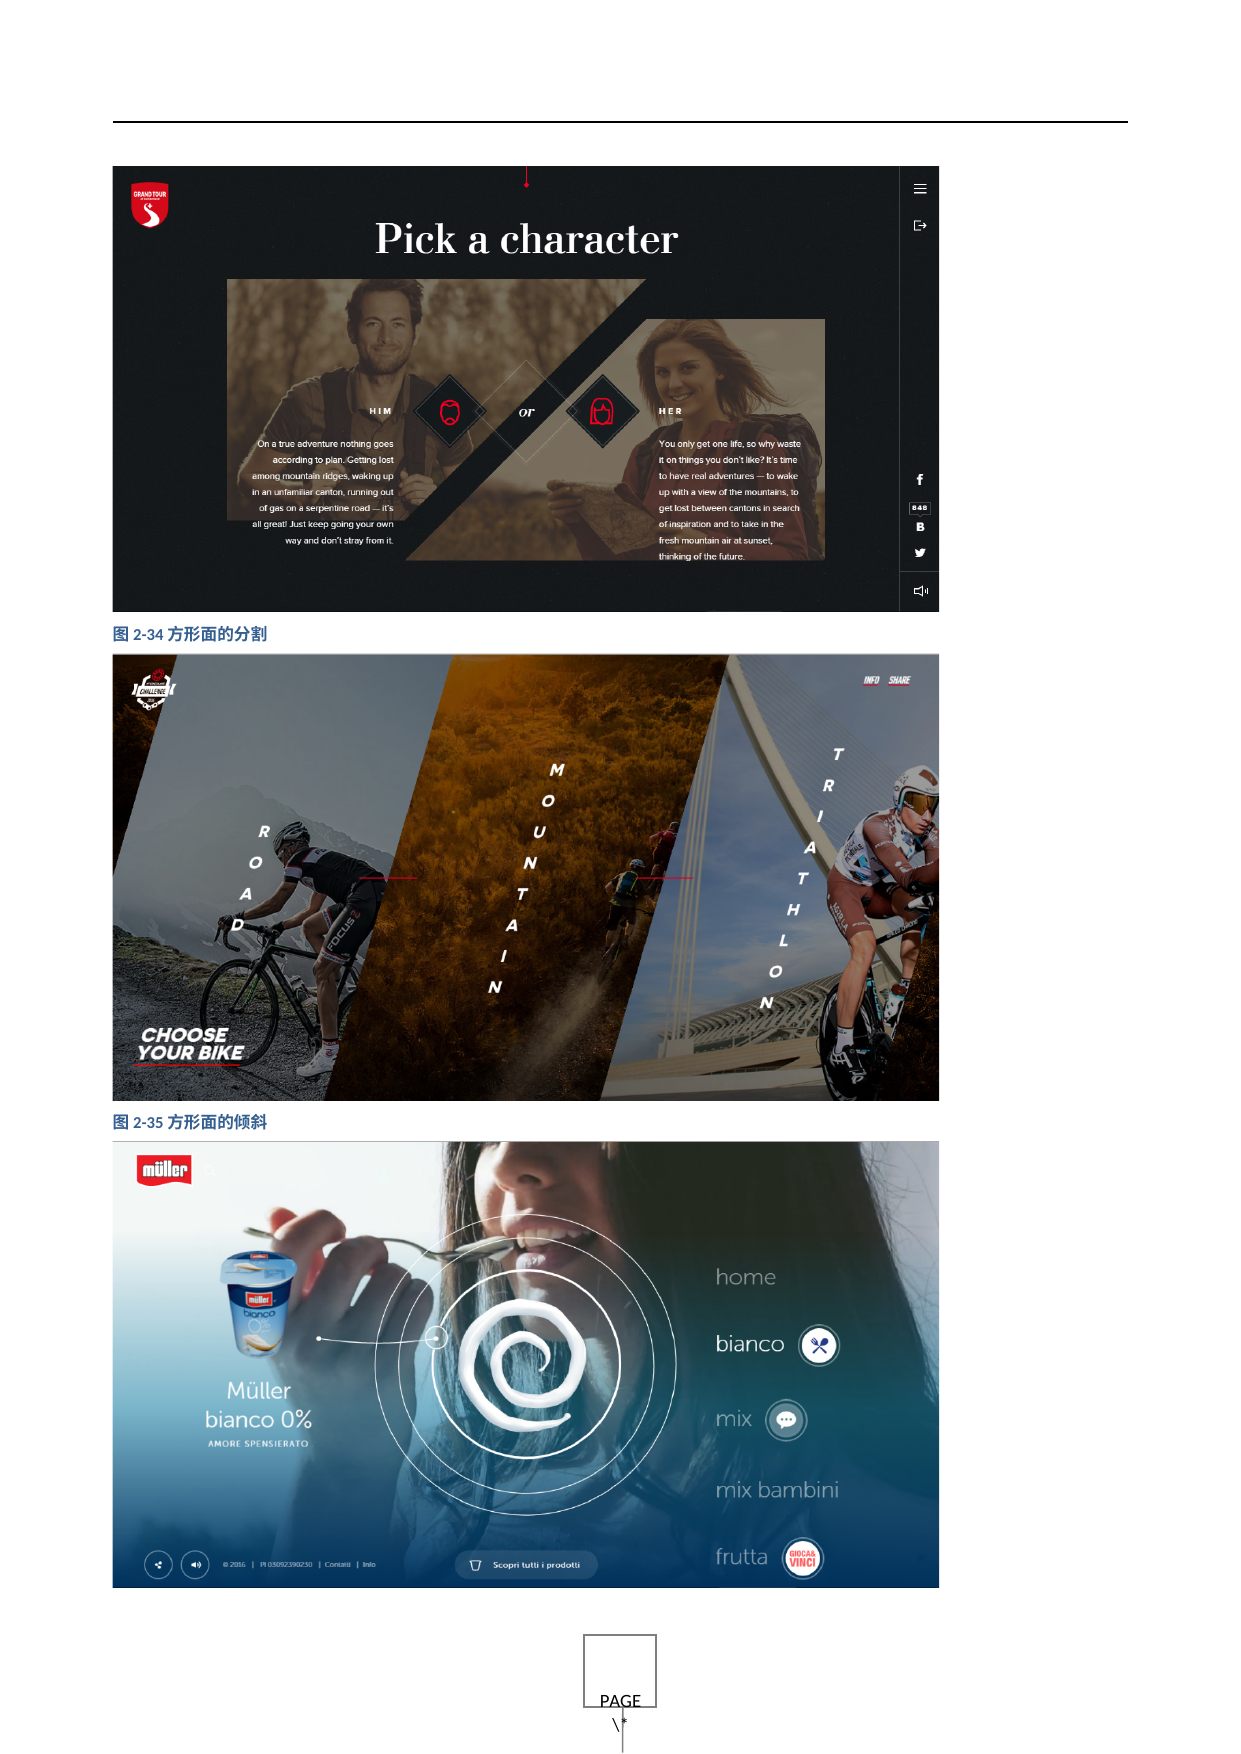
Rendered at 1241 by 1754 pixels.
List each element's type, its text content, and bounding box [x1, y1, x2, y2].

picture [112, 1141, 940, 1588]
picture [112, 166, 940, 612]
picture [112, 653, 940, 1101]
